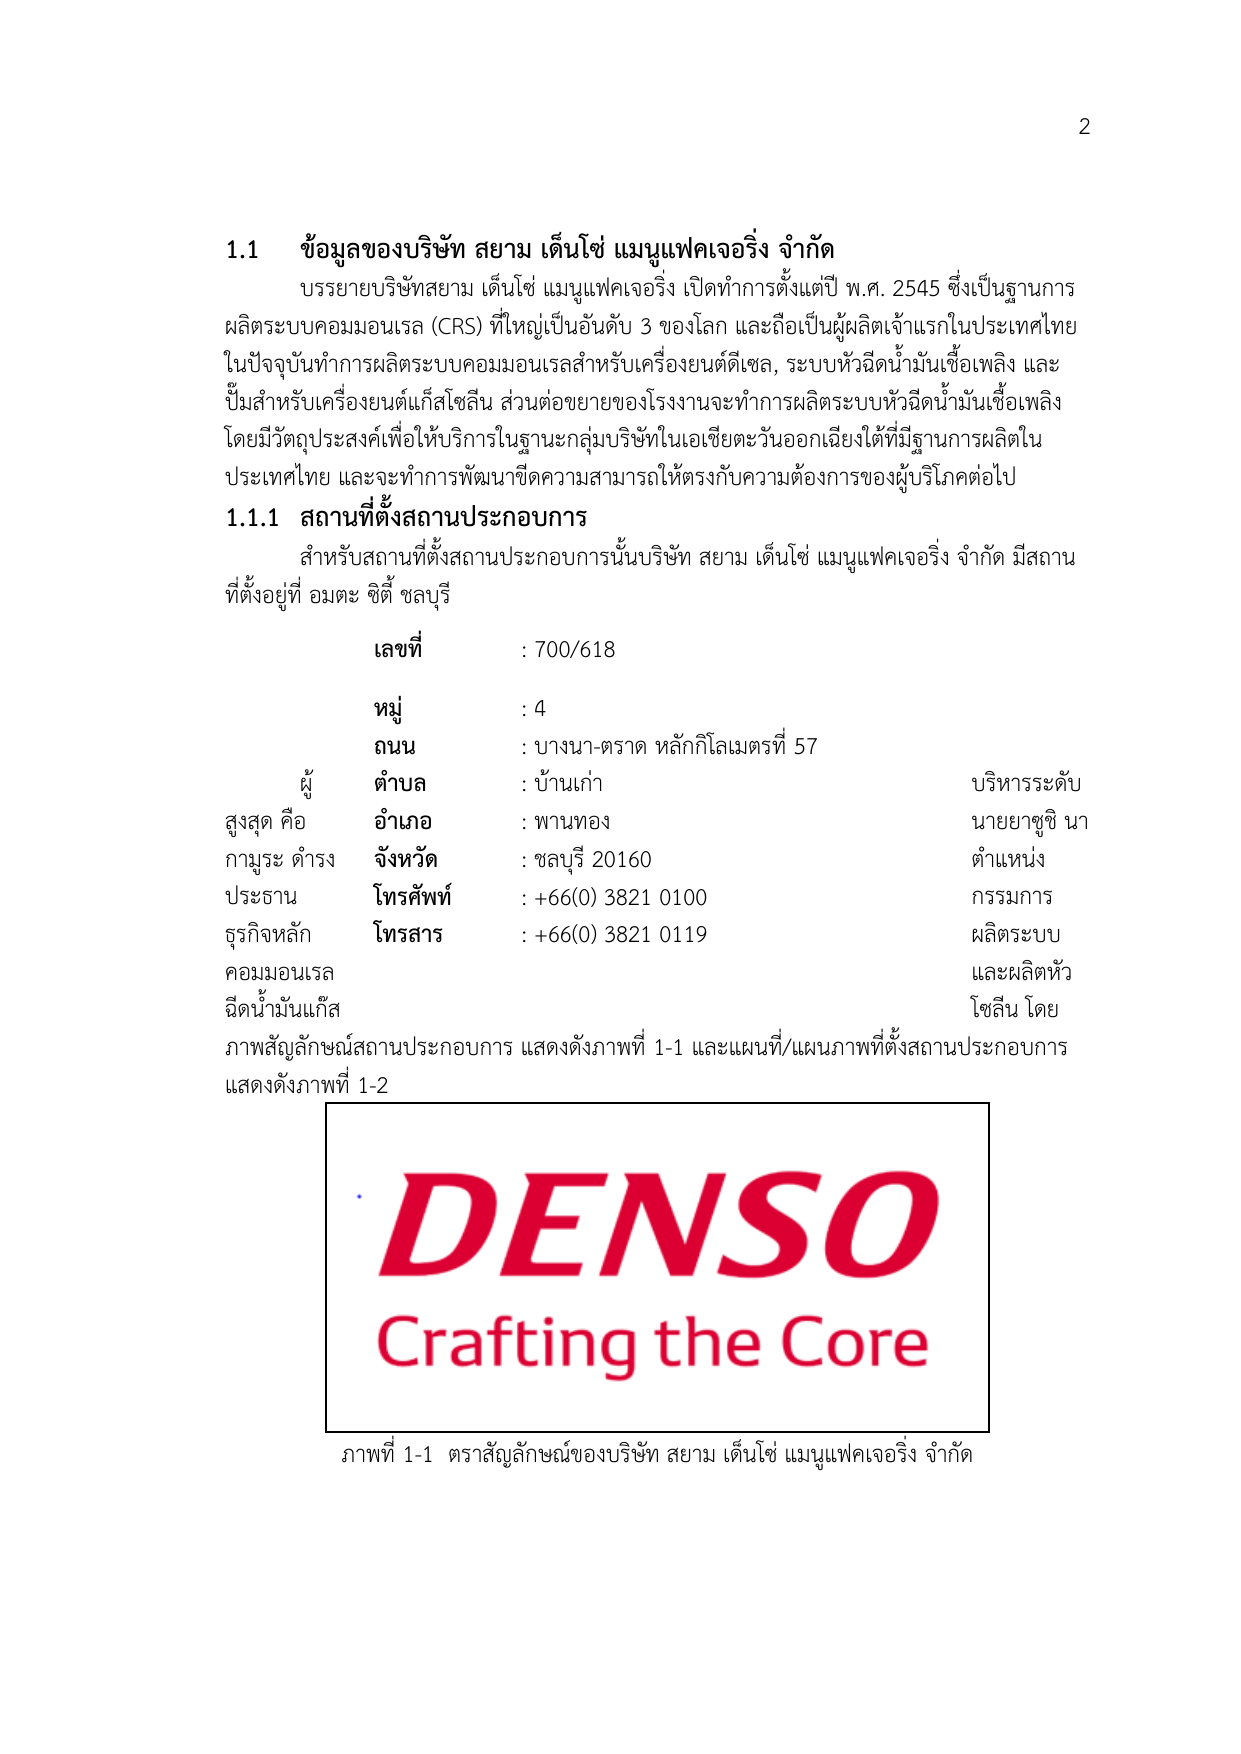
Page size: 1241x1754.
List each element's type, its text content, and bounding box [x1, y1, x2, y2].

table_cell หมู่ [363, 687, 510, 725]
table_cell : บางนา-ตราด หลักกิโลเมตรที่ 57 [510, 725, 953, 762]
table_cell โทรศัพท์ [363, 876, 510, 913]
text ผู้บริหารระดับสูงสุด คือ นายยาซูชิ นากามูระ ดำรงตำแหน่ง ประธานกรรมการ ธุรกิจหลักผลิตระบบคอมมอนเรล และผลิตหัวฉีดน้ำมันแก๊สโซลีน โดยภาพสัญลักษณ์สถานประกอบการ แสดงดังภาพที่ 1-1 และแผนที่/แผนภาพที่ตั้งสถานประกอบการ แสดงดังภาพที่ 1-2 [225, 762, 1090, 1102]
table_cell : +66(0) 3821 0119 [510, 913, 953, 989]
table_cell ตำบล [363, 763, 510, 800]
table_cell อำเภอ [363, 800, 510, 838]
table_header : 700/618 [510, 628, 953, 687]
table_cell จังหวัด [363, 838, 510, 876]
table_cell โทรสาร [363, 913, 510, 989]
text สำหรับสถานที่ตั้งสถานประกอบการนั้นบริษัท สยาม เด็นโซ่ แมนูแฟคเจอริ่ง จำกัด มีสถาน [225, 536, 1090, 574]
table_cell ถนน [363, 725, 510, 762]
text บรรยายบริษัทสยาม เด็นโซ่ แมนูแฟคเจอริ่ง เปิดทำการตั้งแต่ปี พ.ศ. 2545 ซึ่งเป็นฐานการผลิตระบบคอมมอนเรล (CRS) ที่ใหญ่เป็นอันดับ 3 ของโลก และถือเป็นผู้ผลิตเจ้าแรกในประเทศไทย ในปัจจุบันทำการผลิตระบบคอมมอนเรลสำหรับเครื่องยนต์ดีเซล, ระบบหัวฉีดน้ำมันเชื้อเพลิง และ ปั๊มสำหรับเครื่องยนต์แก็สโซลีน ส่วนต่อขยายของโรงงานจะทำการผลิตระบบหัวฉีดน้ำมันเชื้อเพลิง โดยมีวัตถุประสงค์เพื่อให้บริการในฐานะกลุ่มบริษัทในเอเชียตะวันออกเฉียงใต้ที่มีฐานการผลิตในประเทศไทย และจะทำการพัฒนาขีดความสามารถให้ตรงกับความต้องการของผู้บริโภคต่อไป [225, 267, 1090, 494]
table_cell : 4 [510, 687, 953, 725]
table_cell : พานทอง [510, 800, 953, 838]
subtitle สถานที่ตั้งสถานประกอบการ [225, 494, 1090, 536]
text ที่ตั้งอยู่ที่ อมตะ ซิตี้ ชลบุรี [225, 574, 1090, 611]
table_cell : +66(0) 3821 0100 [510, 876, 953, 913]
table_header เลขที่ [363, 628, 510, 687]
text ภาพที่ 1-1 ตราสัญลักษณ์ของบริษัท สยาม เด็นโซ่ แมนูแฟคเจอริ่ง จำกัด [225, 1433, 1090, 1471]
table_cell : ชลบุรี 20160 [510, 838, 953, 876]
table_cell : บ้านเก่า [510, 763, 953, 800]
subtitle ข้อมูลของบริษัท สยาม เด็นโซ่ แมนูแฟคเจอริ่ง จำกัด [225, 225, 1090, 267]
picture [327, 1104, 988, 1431]
